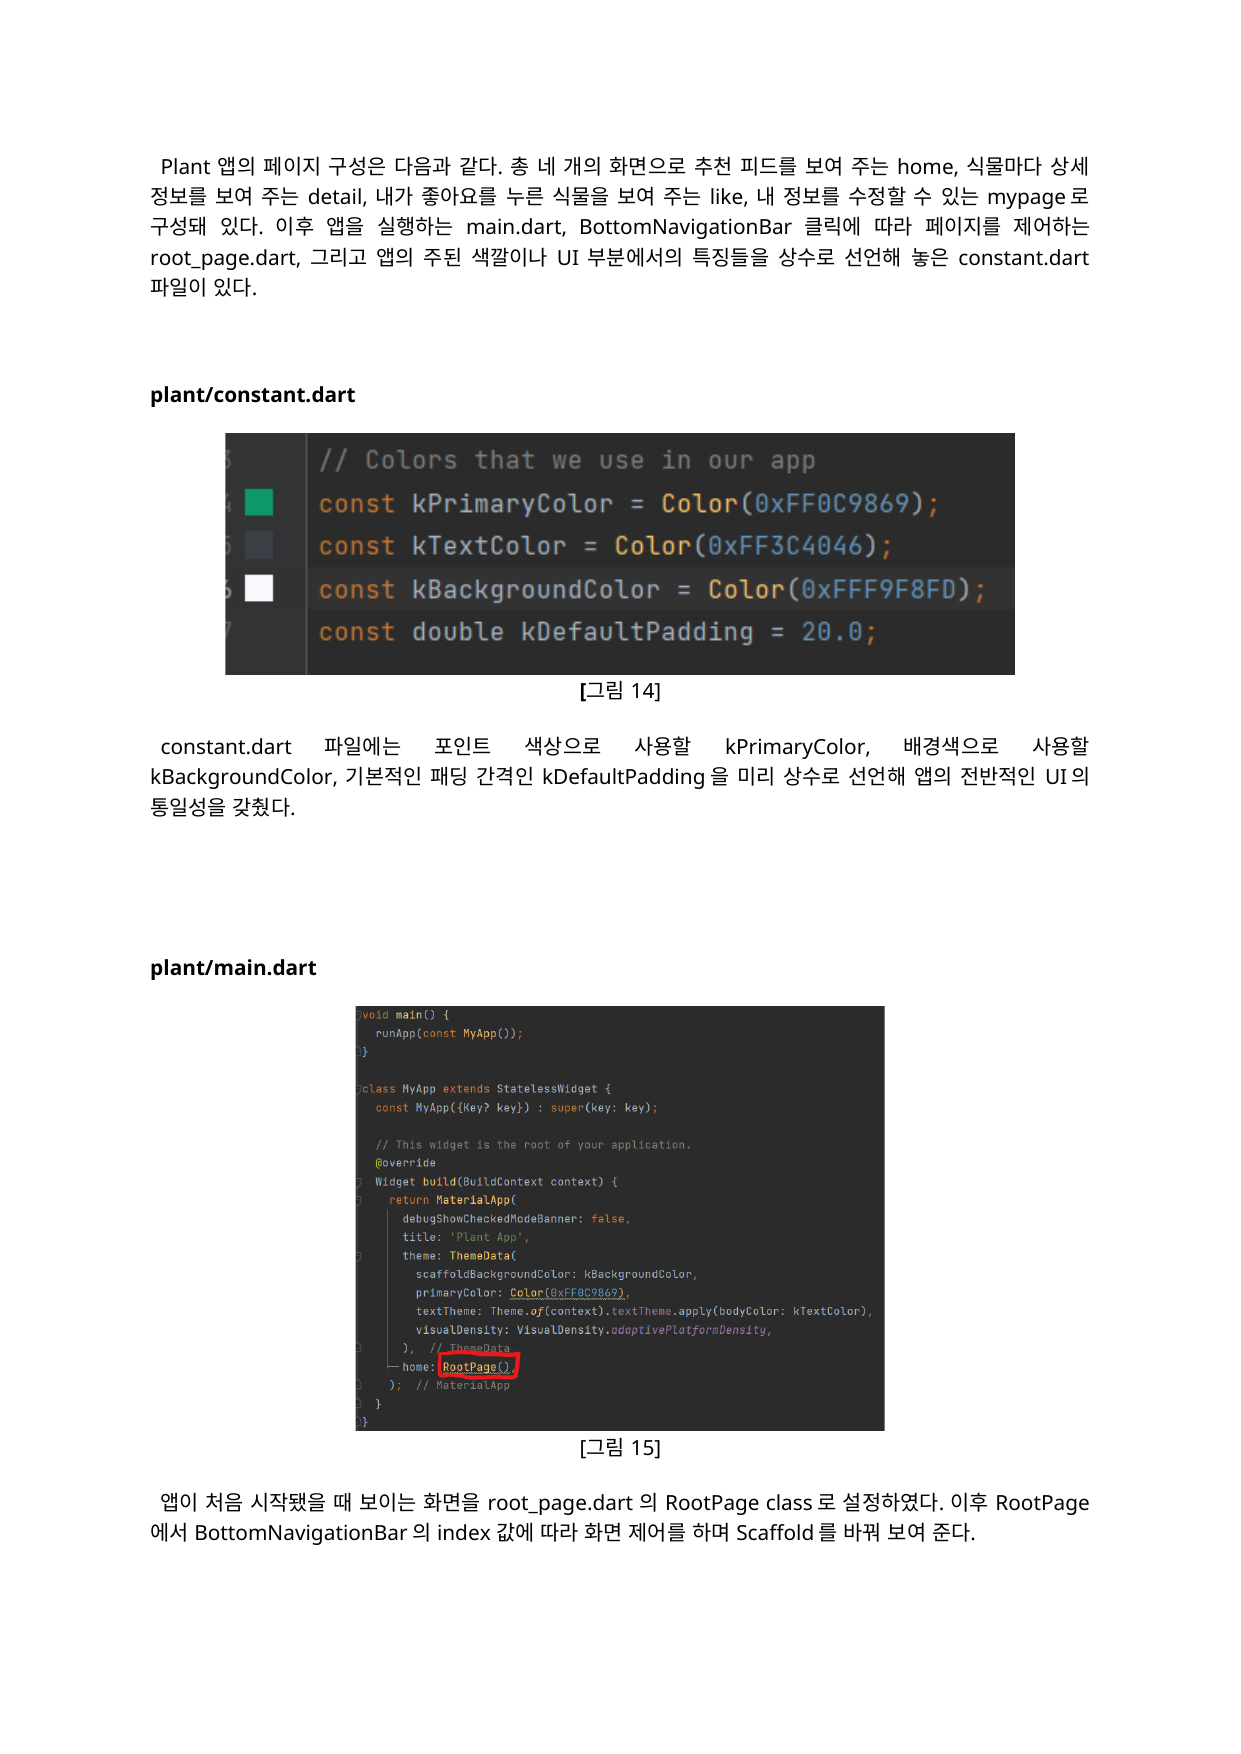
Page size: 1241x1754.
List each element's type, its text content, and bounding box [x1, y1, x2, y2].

text Plant 앱의 페이지 구성은 다음과 같다. 총 네 개의 화면으로 추천 피드를 보여 주는 home, 식물마다 상세 정보를 보여 주는 detail, 내가 좋아요를 누른 식물을 보여 주는 like, 내 정보를 수정할 수 있는 mypage로 구성돼 있다. 이후 앱을 실행하는 main.dart, BottomNavigationBar 클릭에 따라 페이지를 제어하는 root_page.dart, 그리고 앱의 주된 색깔이나 UI 부분에서의 특징들을 상수로 선언해 놓은 constant.dart 파일이 있다. [150, 150, 1090, 302]
text plant/main.dart [150, 953, 1090, 981]
picture [225, 433, 1015, 675]
text plant/constant.dart [150, 380, 1090, 408]
text constant.dart 파일에는 포인트 색상으로 사용할 kPrimaryColor, 배경색으로 사용할 kBackgroundColor, 기본적인 패딩 간격인 kDefaultPadding을 미리 상수로 선언해 앱의 전반적인 UI의 통일성을 갖췄다. [150, 730, 1090, 821]
text 앱이 처음 시작됐을 때 보이는 화면을 root_page.dart 의 RootPage class로 설정하였다. 이후 RootPage 에서 BottomNavigationBar의 index 값에 따라 화면 제어를 하며 Scaffold를 바꿔 보여 준다. [150, 1486, 1090, 1547]
picture [355, 1006, 885, 1431]
